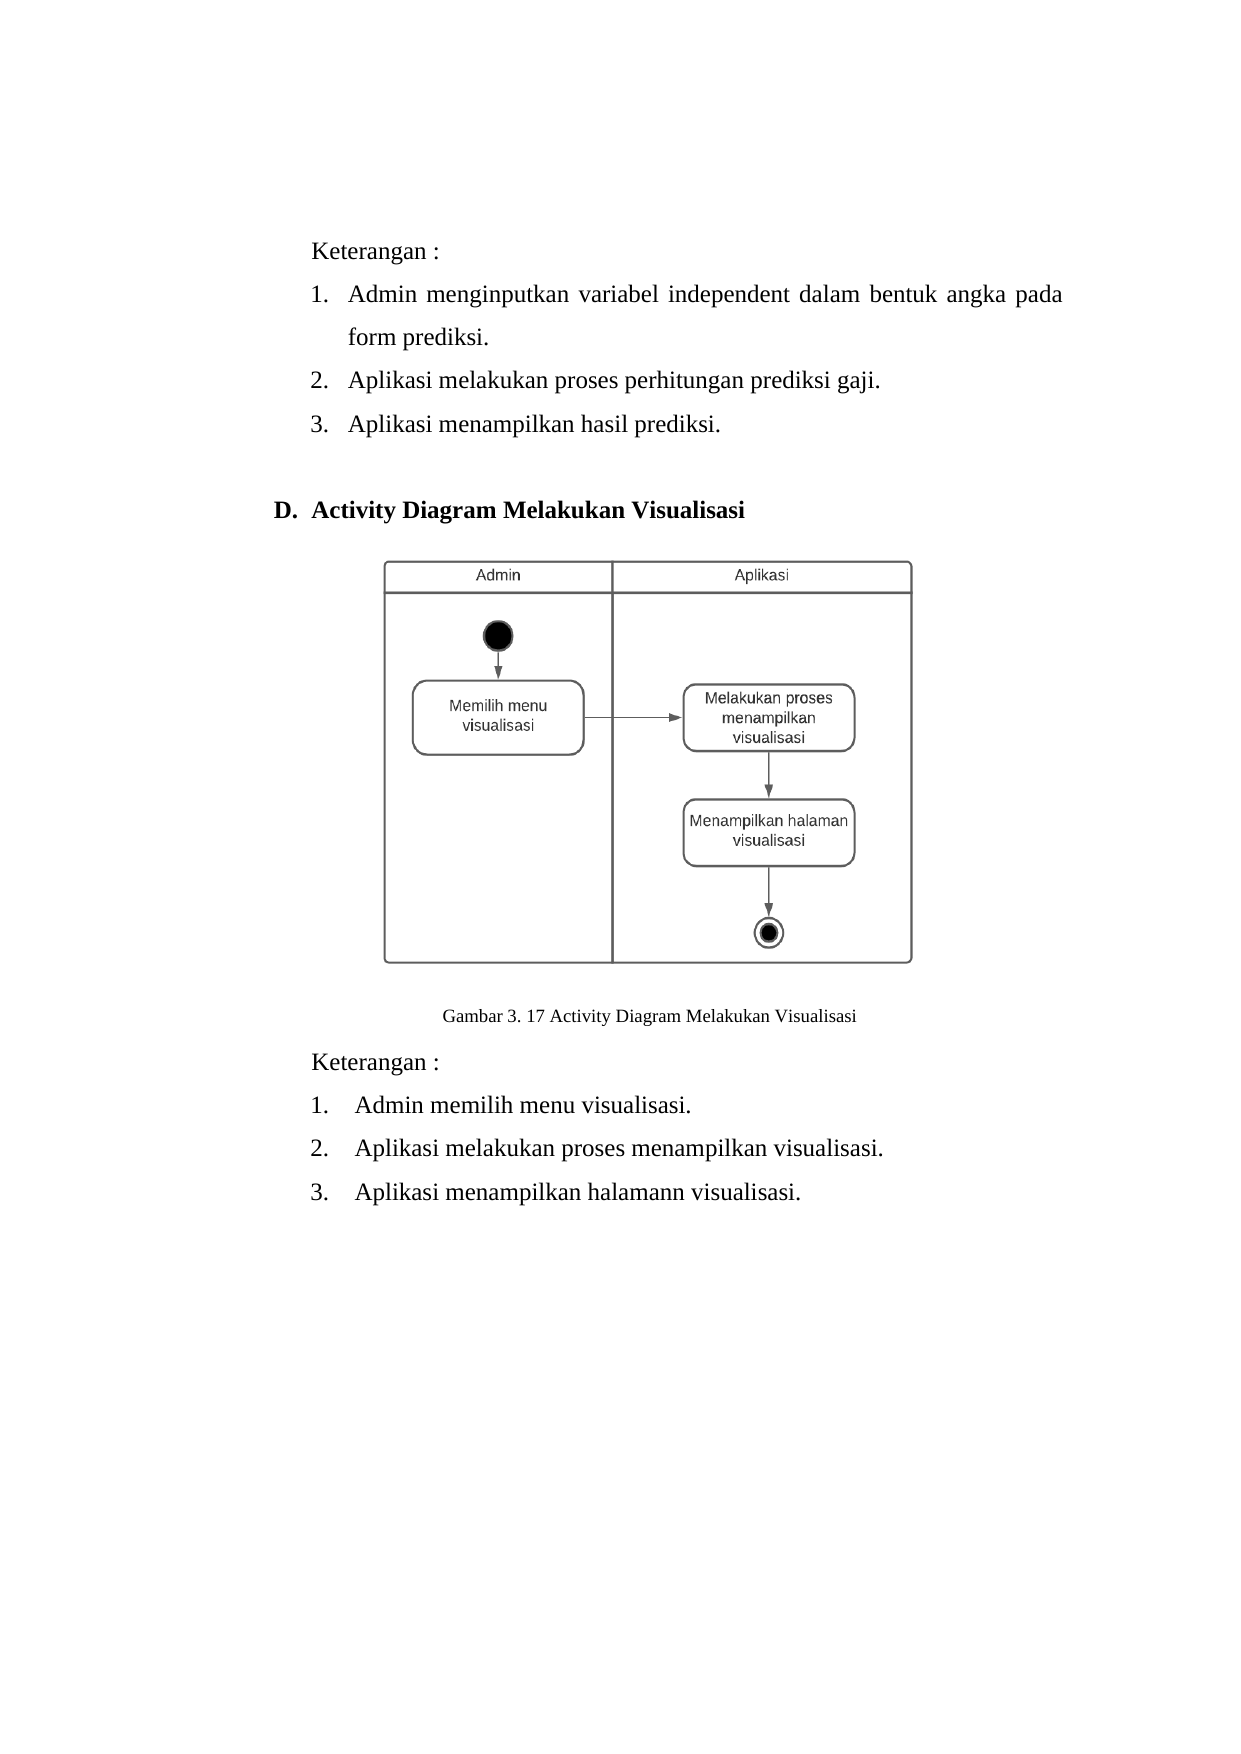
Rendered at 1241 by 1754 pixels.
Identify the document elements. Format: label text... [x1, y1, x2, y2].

list Aplikasi melakukan proses perhitungan prediksi gaji. [310, 366, 1063, 394]
picture [378, 558, 921, 971]
list Aplikasi menampilkan hasil prediksi. [310, 409, 1063, 437]
list Admin memilih menu visualisasi. [310, 1090, 1063, 1119]
text Keterangan : [236, 1047, 1063, 1076]
text Keterangan : [236, 236, 1063, 265]
list Aplikasi menampilkan halamann visualisasi. [310, 1177, 1063, 1205]
text Gambar 3. 17 Activity Diagram Melakukan Visualisasi [236, 1005, 1063, 1026]
list Admin menginputkan variabel independent dalam bentuk angka pada form prediksi. [310, 279, 1063, 351]
list Activity Diagram Melakukan Visualisasi [274, 495, 1063, 524]
list Aplikasi melakukan proses menampilkan visualisasi. [310, 1133, 1063, 1162]
